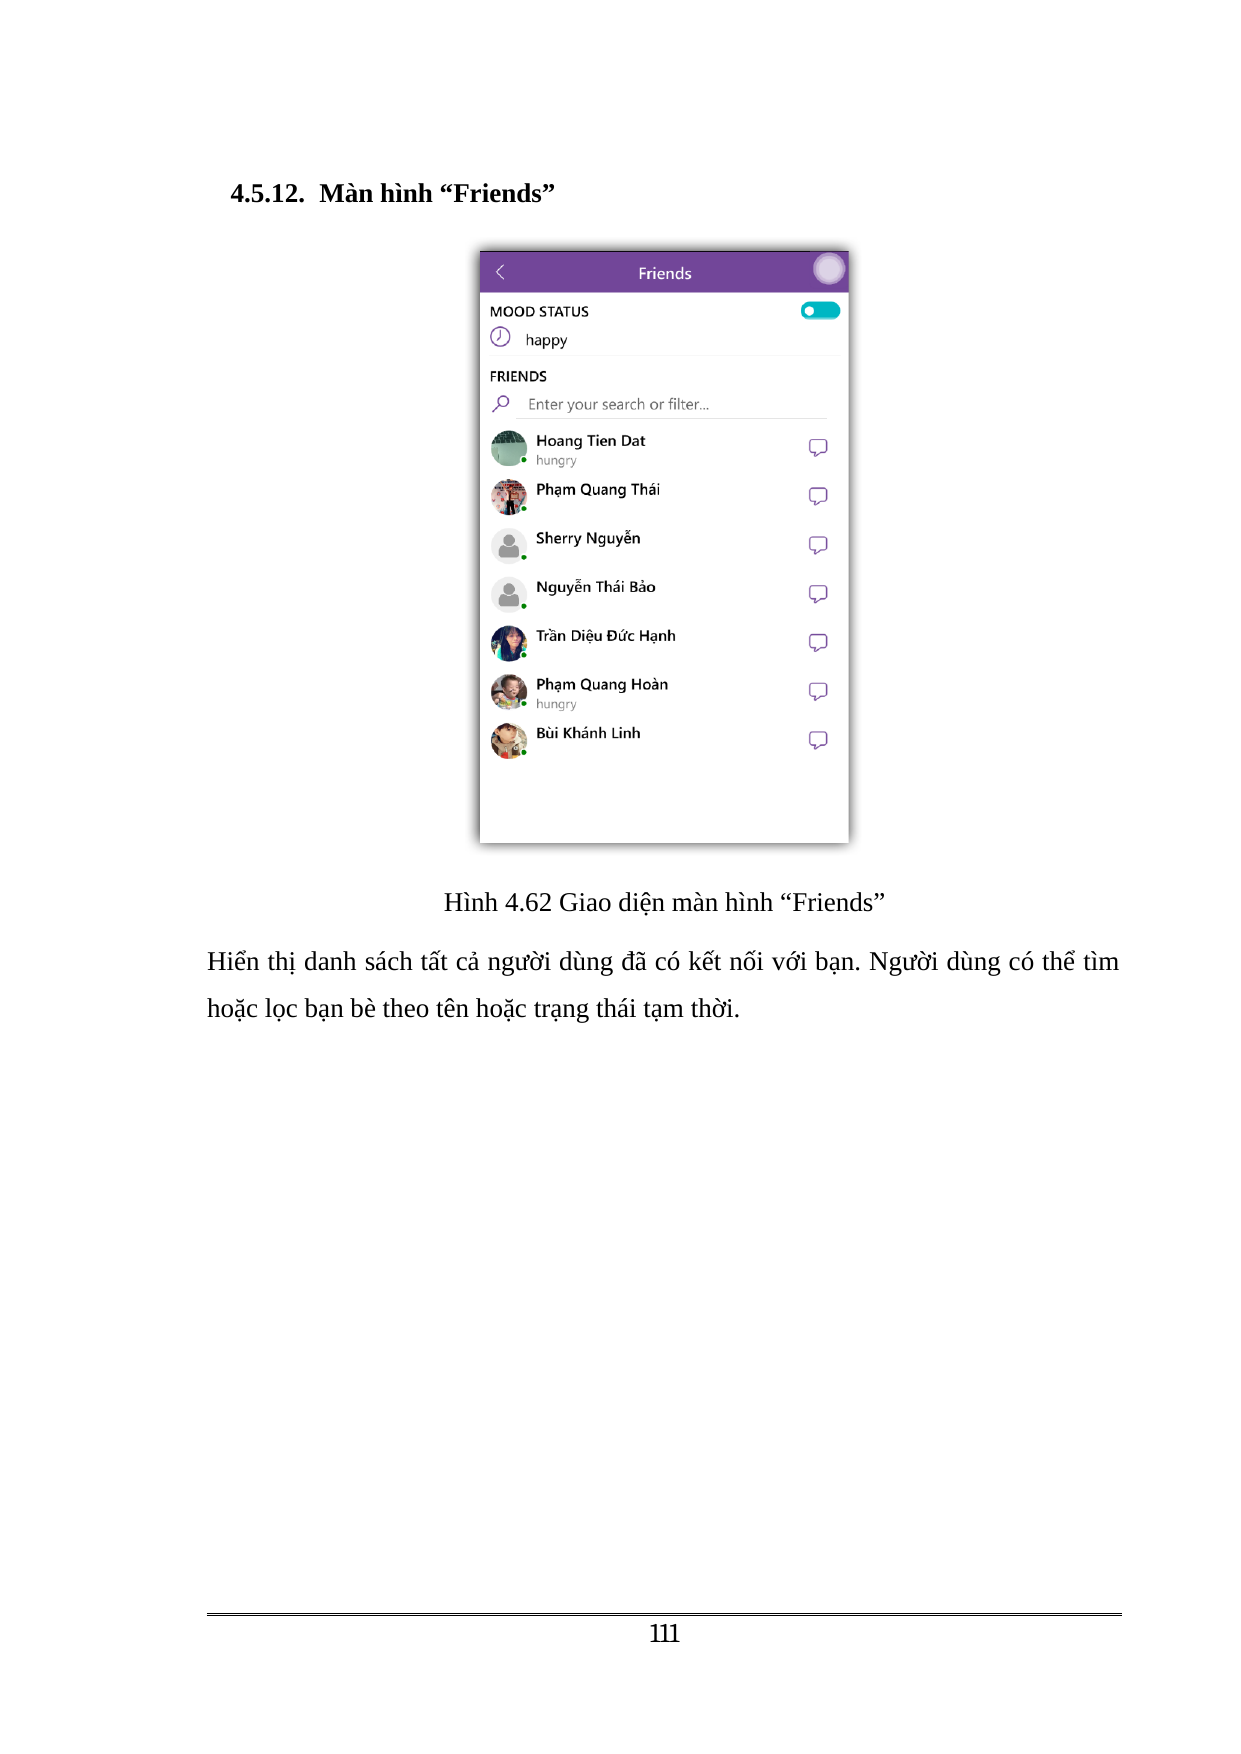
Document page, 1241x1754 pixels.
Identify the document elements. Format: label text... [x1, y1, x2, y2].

subtitle Màn hình “Friends” [230, 177, 1122, 208]
text Hiển thị danh sách tất cả người dùng đã có kết nối với bạn. Người dùng có thể tìm hoặc lọc bạn bè theo tên hoặc trạng thái tạm thời. [207, 946, 1122, 1023]
picture [480, 251, 849, 843]
